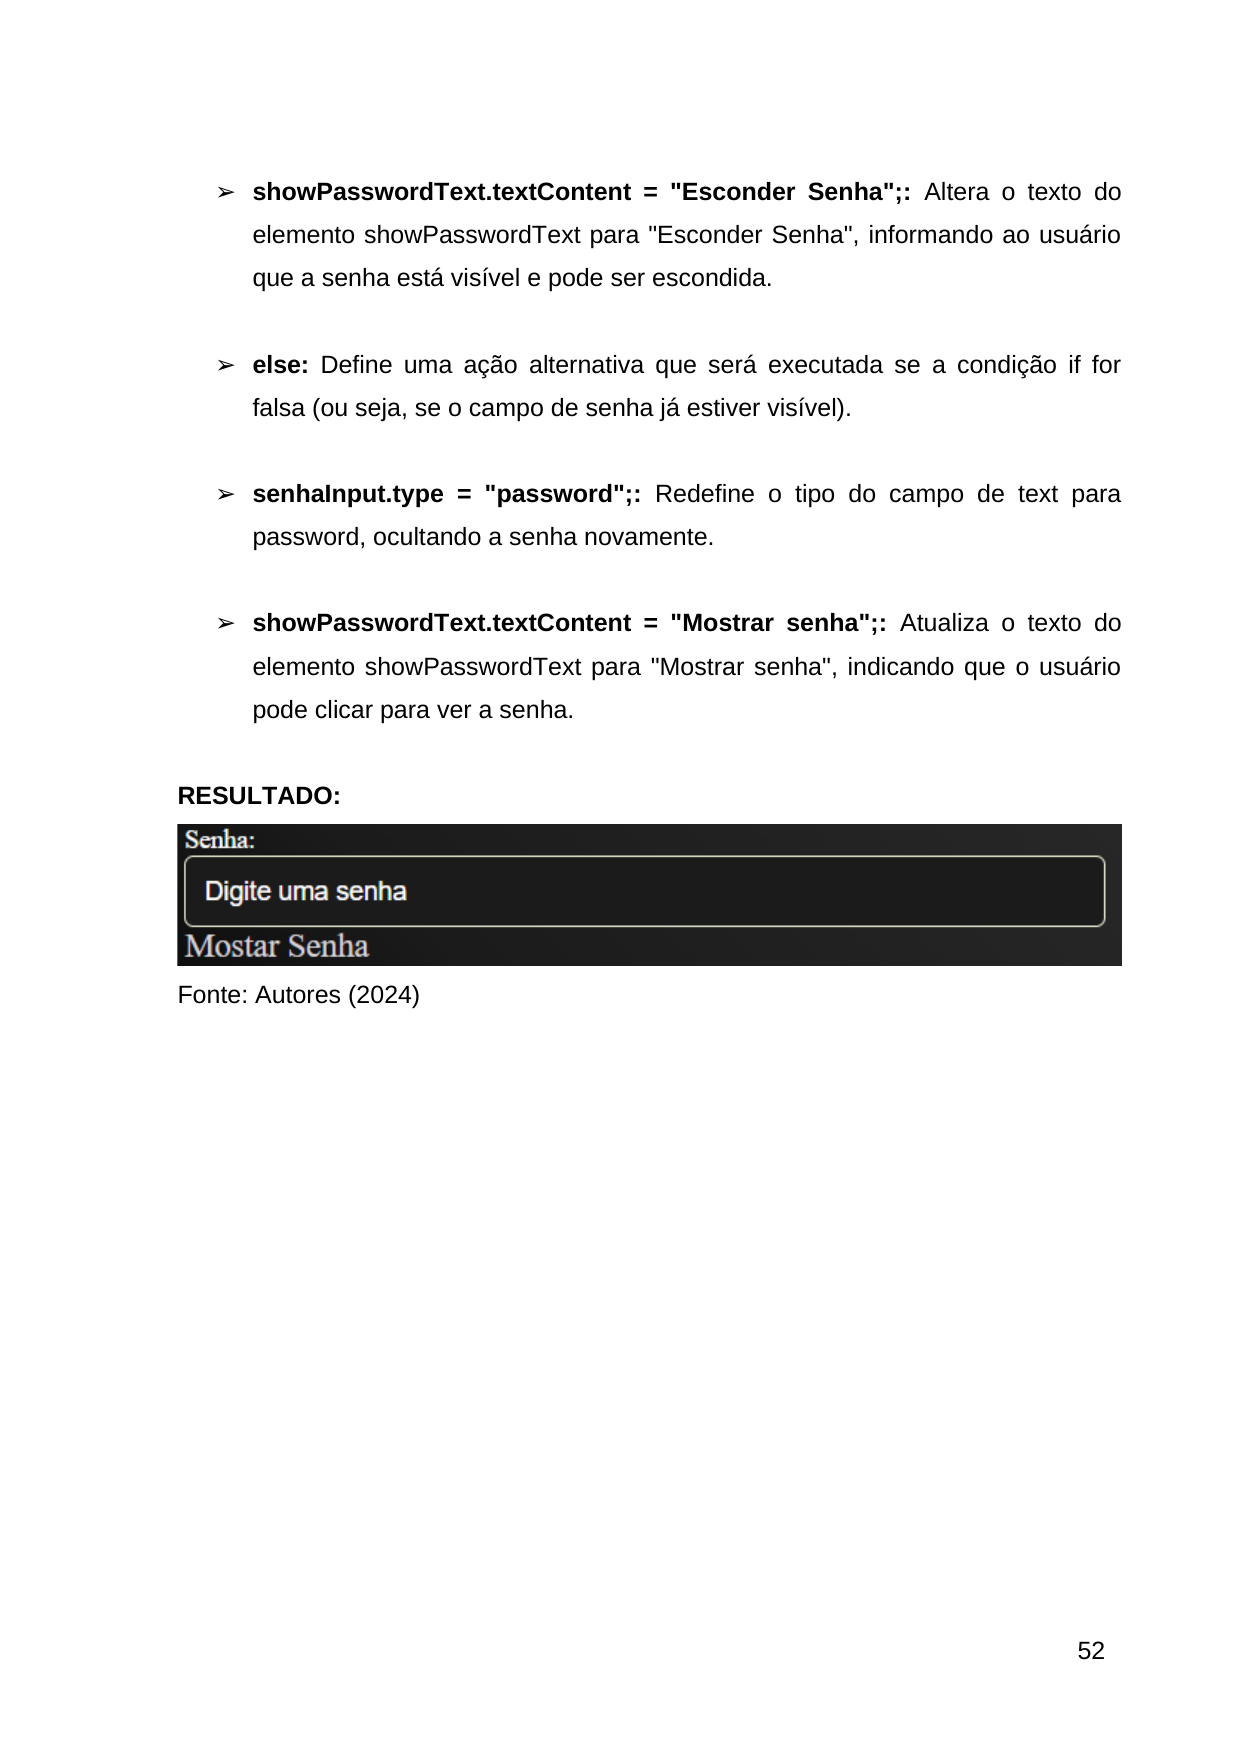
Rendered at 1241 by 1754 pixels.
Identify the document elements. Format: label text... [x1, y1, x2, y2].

list senhaInput.type = "password";: Redefine o tipo do campo de text para password, ocultando a senha novamente. [215, 479, 1122, 551]
list showPasswordText.textContent = "Esconder Senha";: Altera o texto do elemento showPasswordText para "Esconder Senha", informando ao usuário que a senha está visível e pode ser escondida. [215, 177, 1122, 292]
text RESULTADO: [177, 781, 1122, 810]
text Fonte: Autores (2024) [177, 980, 1122, 1009]
list else: Define uma ação alternativa que será executada se a condição if for falsa (ou seja, se o campo de senha já estiver visível). [215, 350, 1122, 422]
list showPasswordText.textContent = "Mostrar senha";: Atualiza o texto do elemento showPasswordText para "Mostrar senha", indicando que o usuário pode clicar para ver a senha. [215, 608, 1122, 723]
picture [177, 824, 1122, 966]
